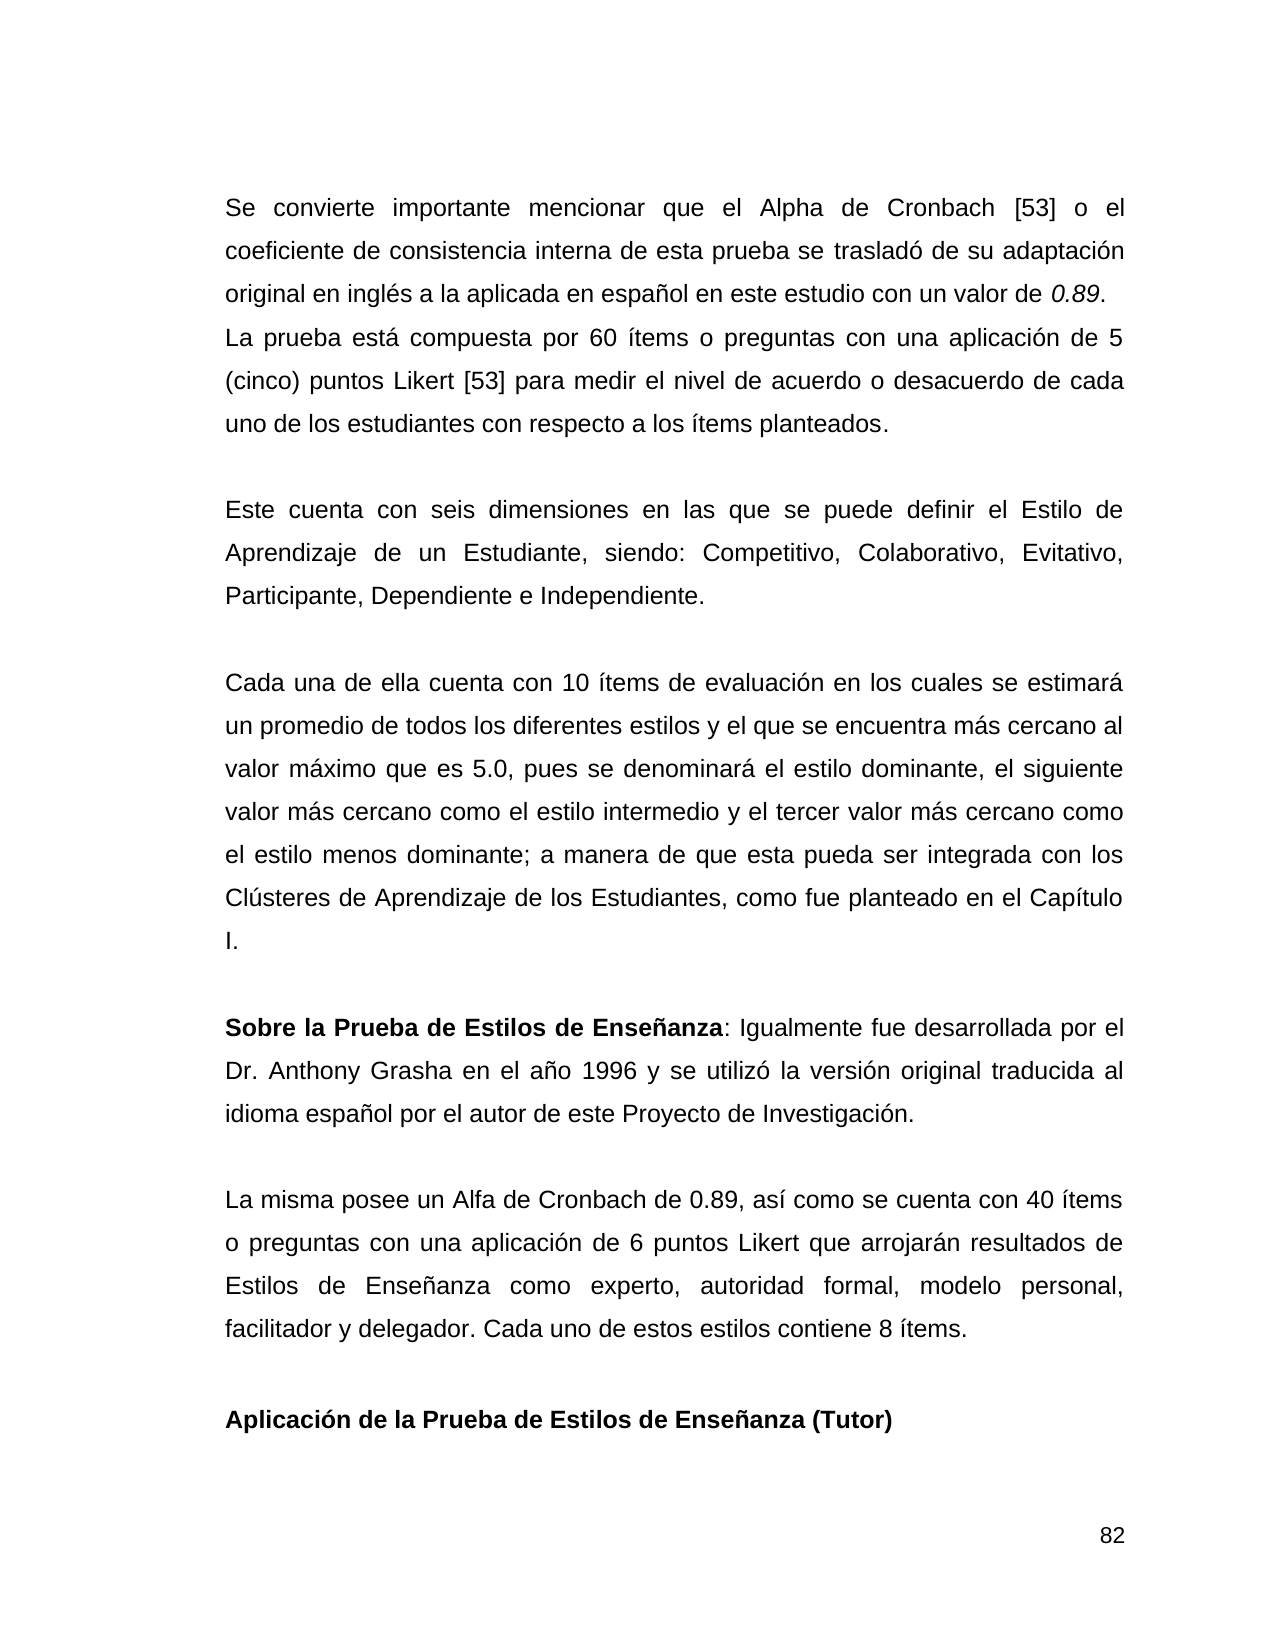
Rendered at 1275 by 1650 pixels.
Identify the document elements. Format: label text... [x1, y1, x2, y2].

text Este cuenta con seis dimensiones en las que se puede definir el Estilo de Aprendizaje de un Estudiante, siendo: Competitivo, Colaborativo, Evitativo, Participante, Dependiente e Independiente. [225, 495, 1125, 610]
text Se convierte importante mencionar que el Alpha de Cronbach o el coeficiente de consistencia interna de esta prueba se trasladó de su adaptación original en inglés a la aplicada en español en este estudio con un valor de 0.89. [225, 193, 1125, 308]
subtitle Aplicación de la Prueba de Estilos de Enseñanza (Tutor) [225, 1405, 1125, 1433]
text La misma posee un Alfa de Cronbach de 0.89, así como se cuenta con 40 ítems o preguntas con una aplicación de 6 puntos Likert que arrojarán resultados de Estilos de Enseñanza como experto, autoridad formal, modelo personal, facilitador y delegador. Cada uno de estos estilos contiene 8 ítems. [225, 1185, 1125, 1343]
text Sobre la Prueba de Estilos de Enseñanza: Igualmente fue desarrollada por el Dr. Anthony Grasha en el año 1996 y se utilizó la versión original traducida al idioma español por el autor de este Proyecto de Investigación. [225, 1012, 1125, 1127]
text La prueba está compuesta por 60 ítems o preguntas con una aplicación de 5 (cinco) puntos Likert para medir el nivel de acuerdo o desacuerdo de cada uno de los estudiantes con respecto a los ítems planteados. [225, 322, 1125, 437]
text Cada una de ella cuenta con 10 ítems de evaluación en los cuales se estimará un promedio de todos los diferentes estilos y el que se encuentra más cercano al valor máximo que es 5.0, pues se denominará el estilo dominante, el siguiente valor más cercano como el estilo intermedio y el tercer valor más cercano como el estilo menos dominante; a manera de que esta pueda ser integrada con los Clústeres de Aprendizaje de los Estudiantes, como fue planteado en el Capítulo I. [225, 667, 1125, 955]
